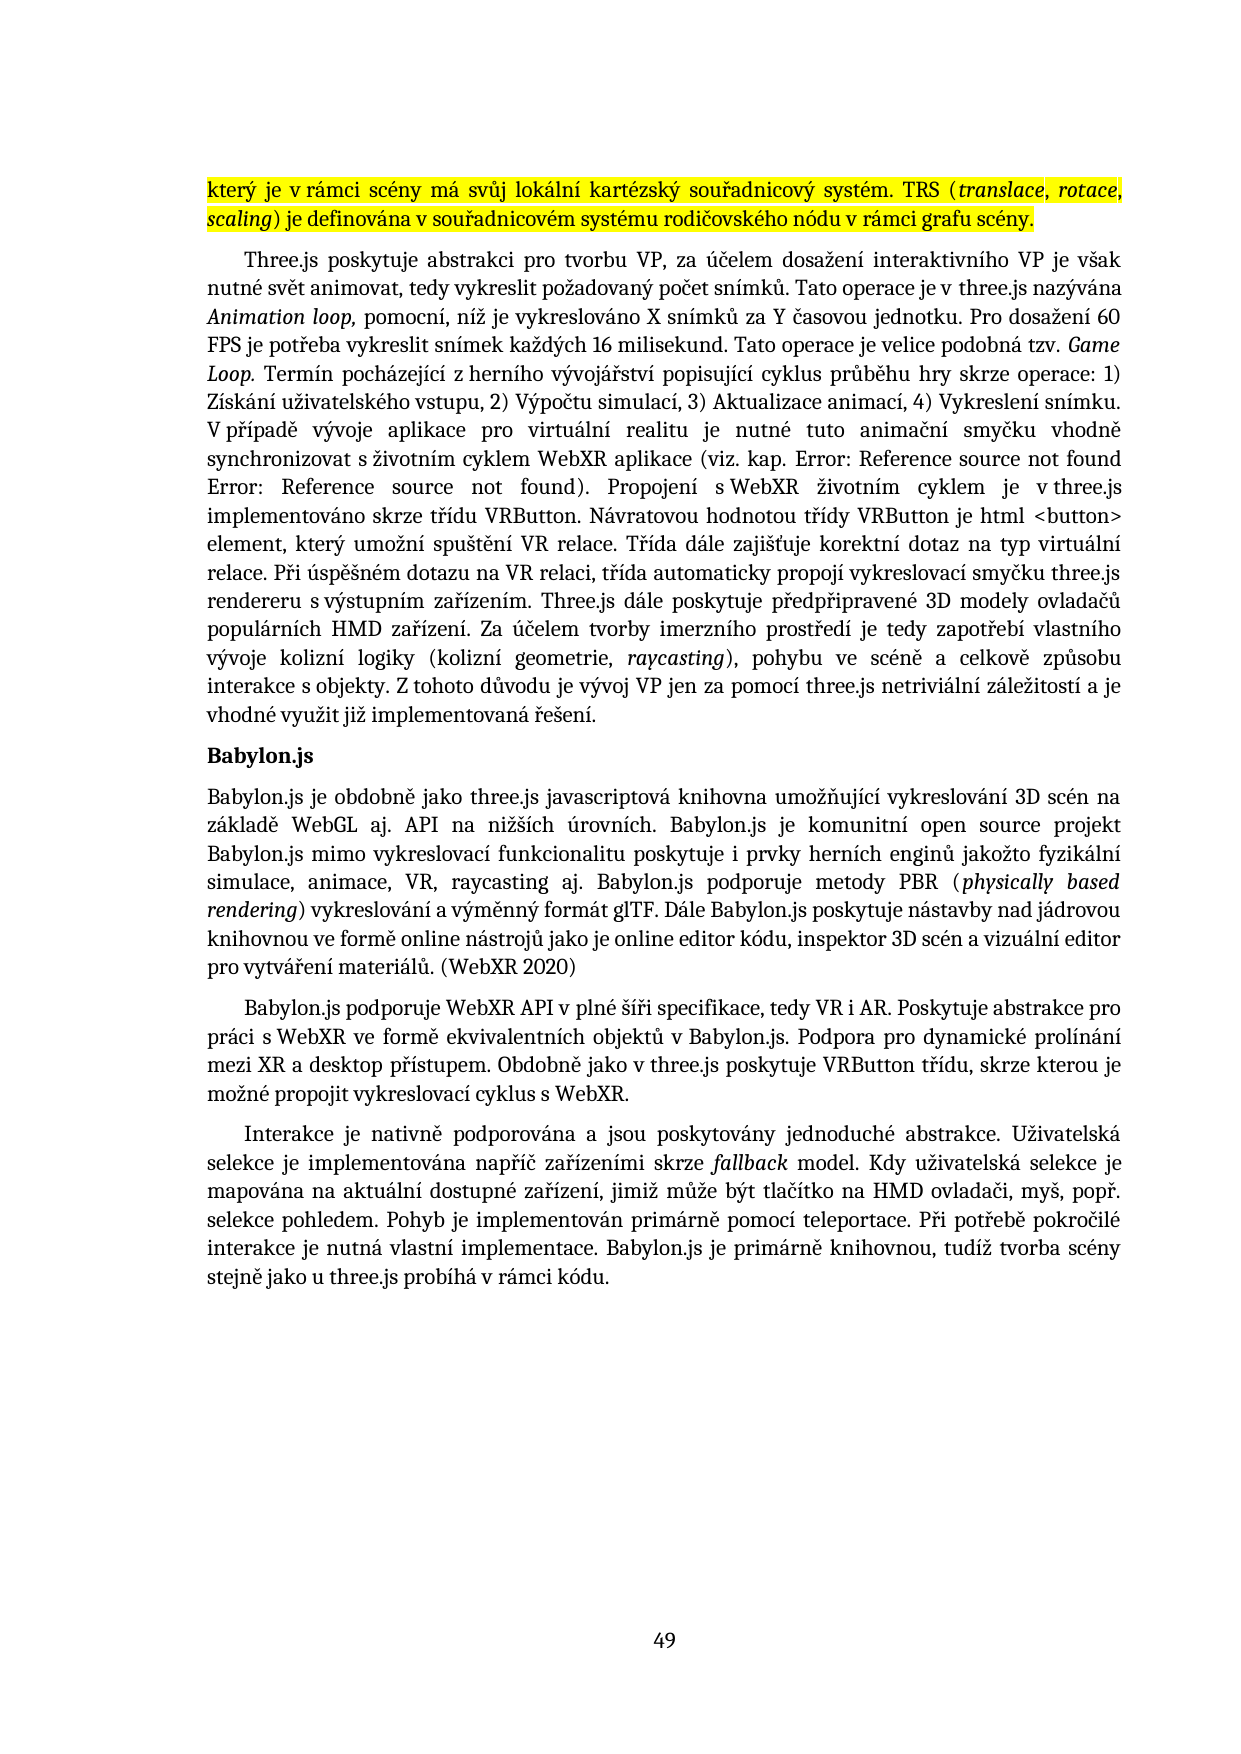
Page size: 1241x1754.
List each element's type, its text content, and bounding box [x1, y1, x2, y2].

text Interakce je nativně podporována a jsou poskytovány jednoduché abstrakce. Uživatelská selekce je implementována napříč zařízeními skrze fallback model. Kdy uživatelská selekce je mapována na aktuální dostupné zařízení, jimiž může být tlačítko na HMD ovladači, myš, popř. selekce pohledem. Pohyb je implementován primárně pomocí teleportace. Při potřebě pokročilé interakce je nutná vlastní implementace. Babylon.js je primárně knihovnou, tudíž tvorba scény stejně jako u three.js probíhá v rámci kódu. [207, 1121, 1122, 1290]
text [207, 177, 1122, 232]
text Babylon.js [207, 742, 1122, 769]
text Babylon.js je obdobně jako three.js javascriptová knihovna umožňující vykreslování 3D scén na základě WebGL aj. API na nižších úrovních. Babylon.js je komunitní open source projekt Babylon.js mimo vykreslovací funkcionalitu poskytuje i prvky herních enginů jakožto fyzikální simulace, animace, VR, raycasting aj. Babylon.js podporuje metody PBR (physically based rendering) vykreslování a výměnný formát glTF. Dále Babylon.js poskytuje nástavby nad jádrovou knihovnou ve formě online nástrojů jako je online editor kódu, inspektor 3D scén a vizuální editor pro vytváření materiálů. (WebXR 2020) [207, 783, 1122, 980]
text Babylon.js podporuje WebXR API v plné šíři specifikace, tedy VR i AR. Poskytuje abstrakce pro práci s WebXR ve formě ekvivalentních objektů v Babylon.js. Podpora pro dynamické prolínání mezi XR a desktop přístupem. Obdobně jako v three.js poskytuje VRButton třídu, skrze kterou je možné propojit vykreslovací cyklus s WebXR. [207, 995, 1122, 1107]
